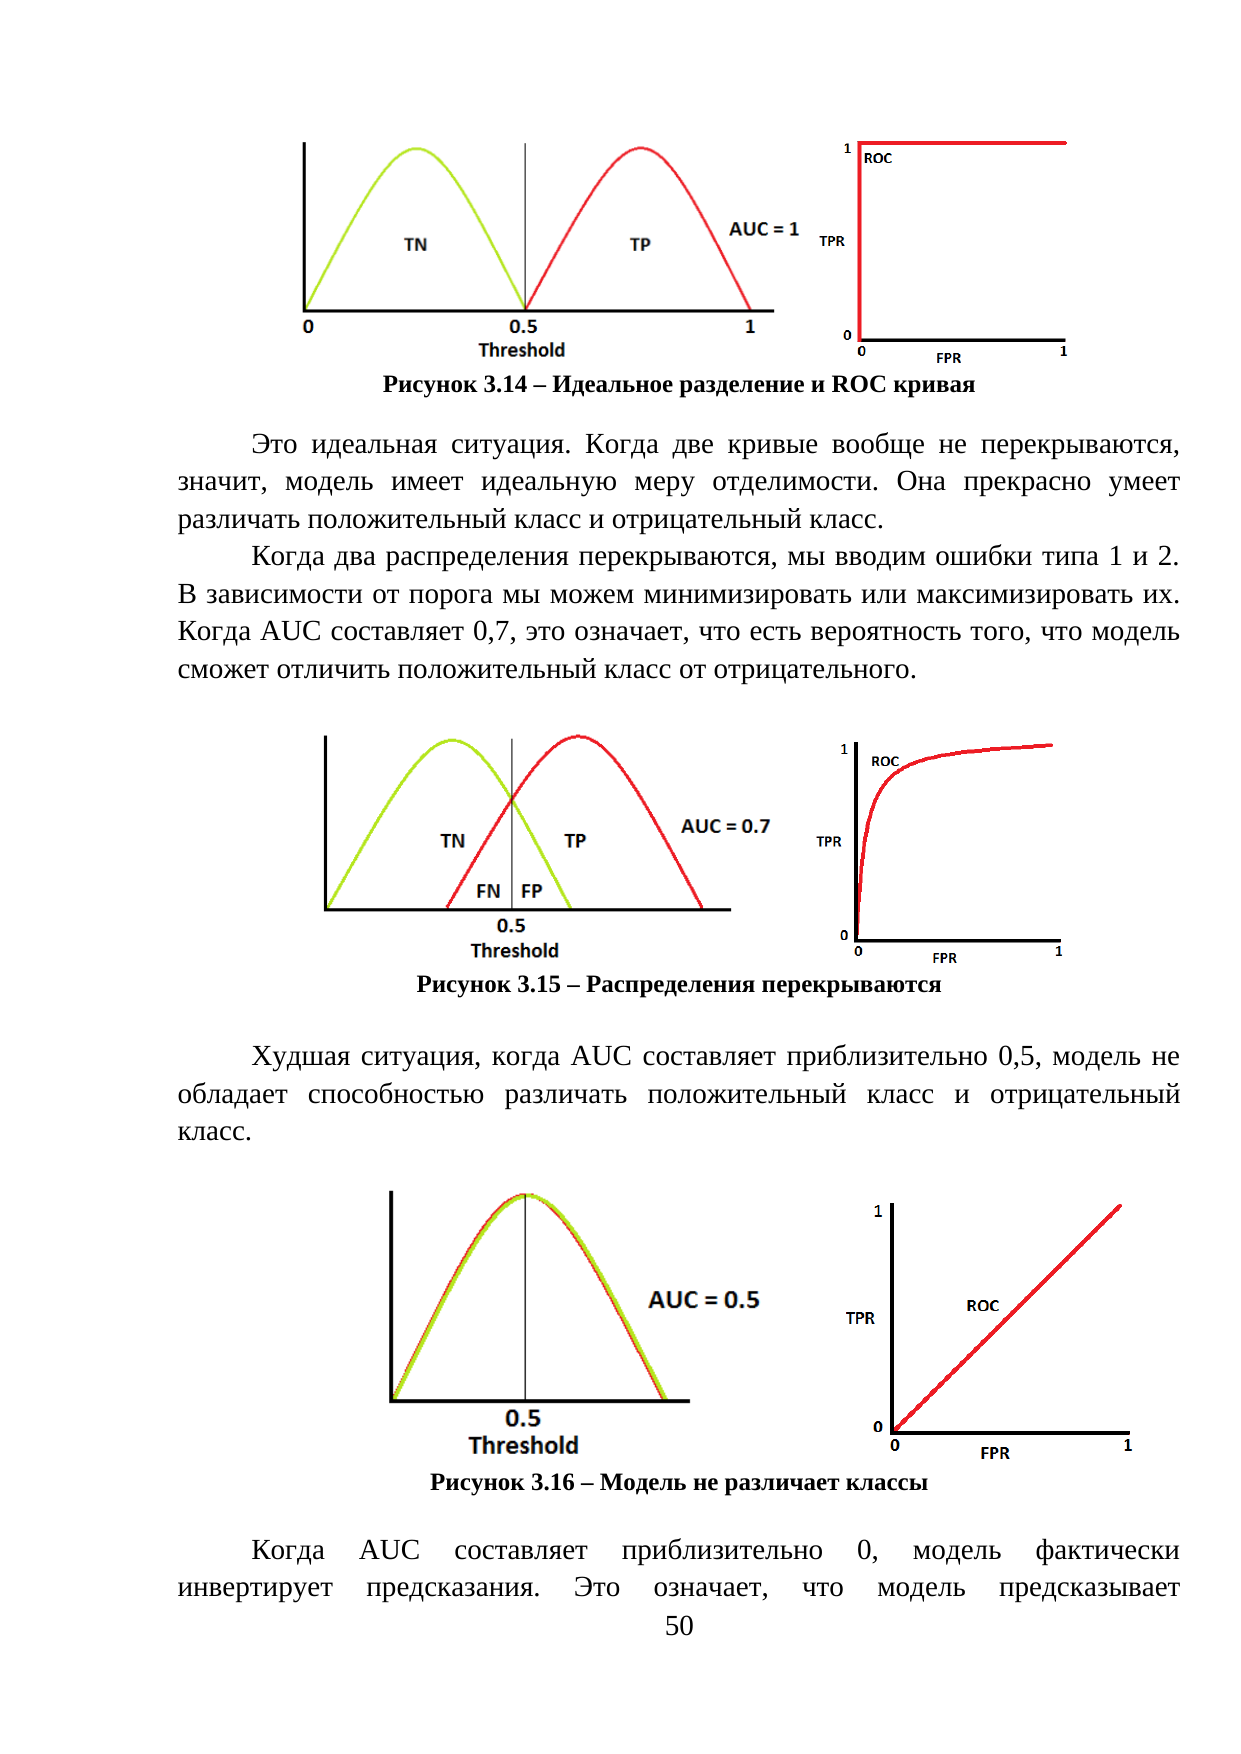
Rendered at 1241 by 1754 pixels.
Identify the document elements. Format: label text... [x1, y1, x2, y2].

text Худшая ситуация, когда AUC составляет приблизительно 0,5, модель не обладает способностью различать положительный класс и отрицательный класс. [177, 1036, 1181, 1148]
text Когда два распределения перекрываются, мы вводим ошибки типа 1 и 2. В зависимости от порога мы можем минимизировать или максимизировать их. Когда AUC составляет 0,7, это означает, что есть вероятность того, что модель сможет отличить положительный класс от отрицательного. [177, 536, 1181, 686]
picture [807, 719, 1083, 970]
picture [276, 1176, 1156, 1467]
picture [271, 118, 1088, 370]
picture [275, 723, 803, 970]
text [177, 1529, 1181, 1604]
text Рисунок 3.15 – Распределения перекрываются [177, 969, 1181, 998]
text Это идеальная ситуация. Когда две кривые вообще не перекрываются, значит, модель имеет идеальную меру отделимости. Она прекрасно умеет различать положительный класс и отрицательный класс. [177, 423, 1181, 536]
text Рисунок 3.14 – Идеальное разделение и ROC кривая [177, 369, 1181, 398]
